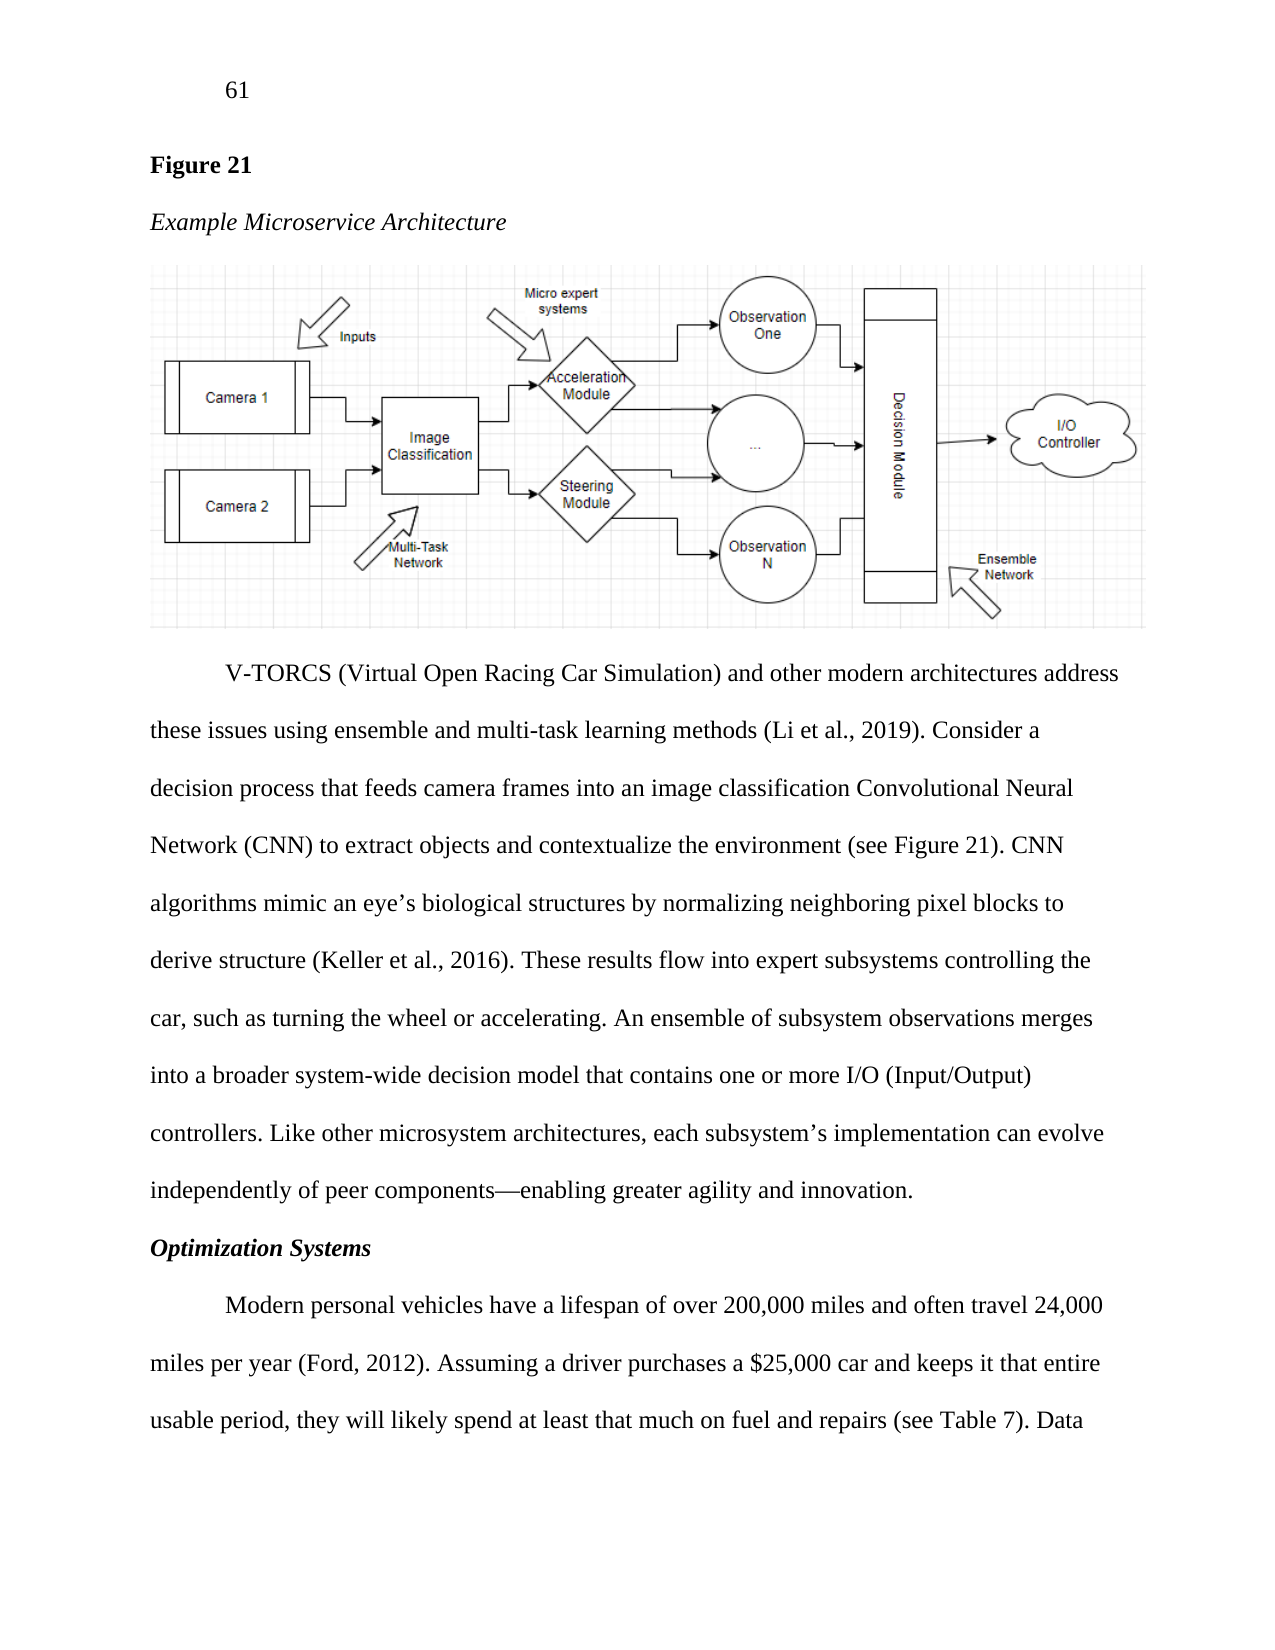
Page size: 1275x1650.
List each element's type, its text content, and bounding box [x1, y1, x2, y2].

text V-TORCS (Virtual Open Racing Car Simulation) and other modern architectures address these issues using ensemble and multi-task learning methods (Li et al., 2019). Consider a decision process that feeds camera frames into an image classification Convolutional Neural Network (CNN) to extract objects and contextualize the environment (see Figure 21). CNN algorithms mimic an eye’s biological structures by normalizing neighboring pixel blocks to derive structure (Keller et al., 2016). These results flow into expert subsystems controlling the car, such as turning the wheel or accelerating. An ensemble of subsystem observations merges into a broader system-wide decision model that contains one or more I/O (Input/Output) controllers. Like other microsystem architectures, each subsystem’s implementation can evolve independently of peer components—enabling greater agility and innovation. [150, 658, 1125, 1204]
picture [150, 265, 1146, 629]
subtitle Optimization Systems [150, 1233, 1125, 1262]
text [150, 1290, 1125, 1434]
text Figure 21 Example Microservice Architecture [150, 150, 1125, 236]
